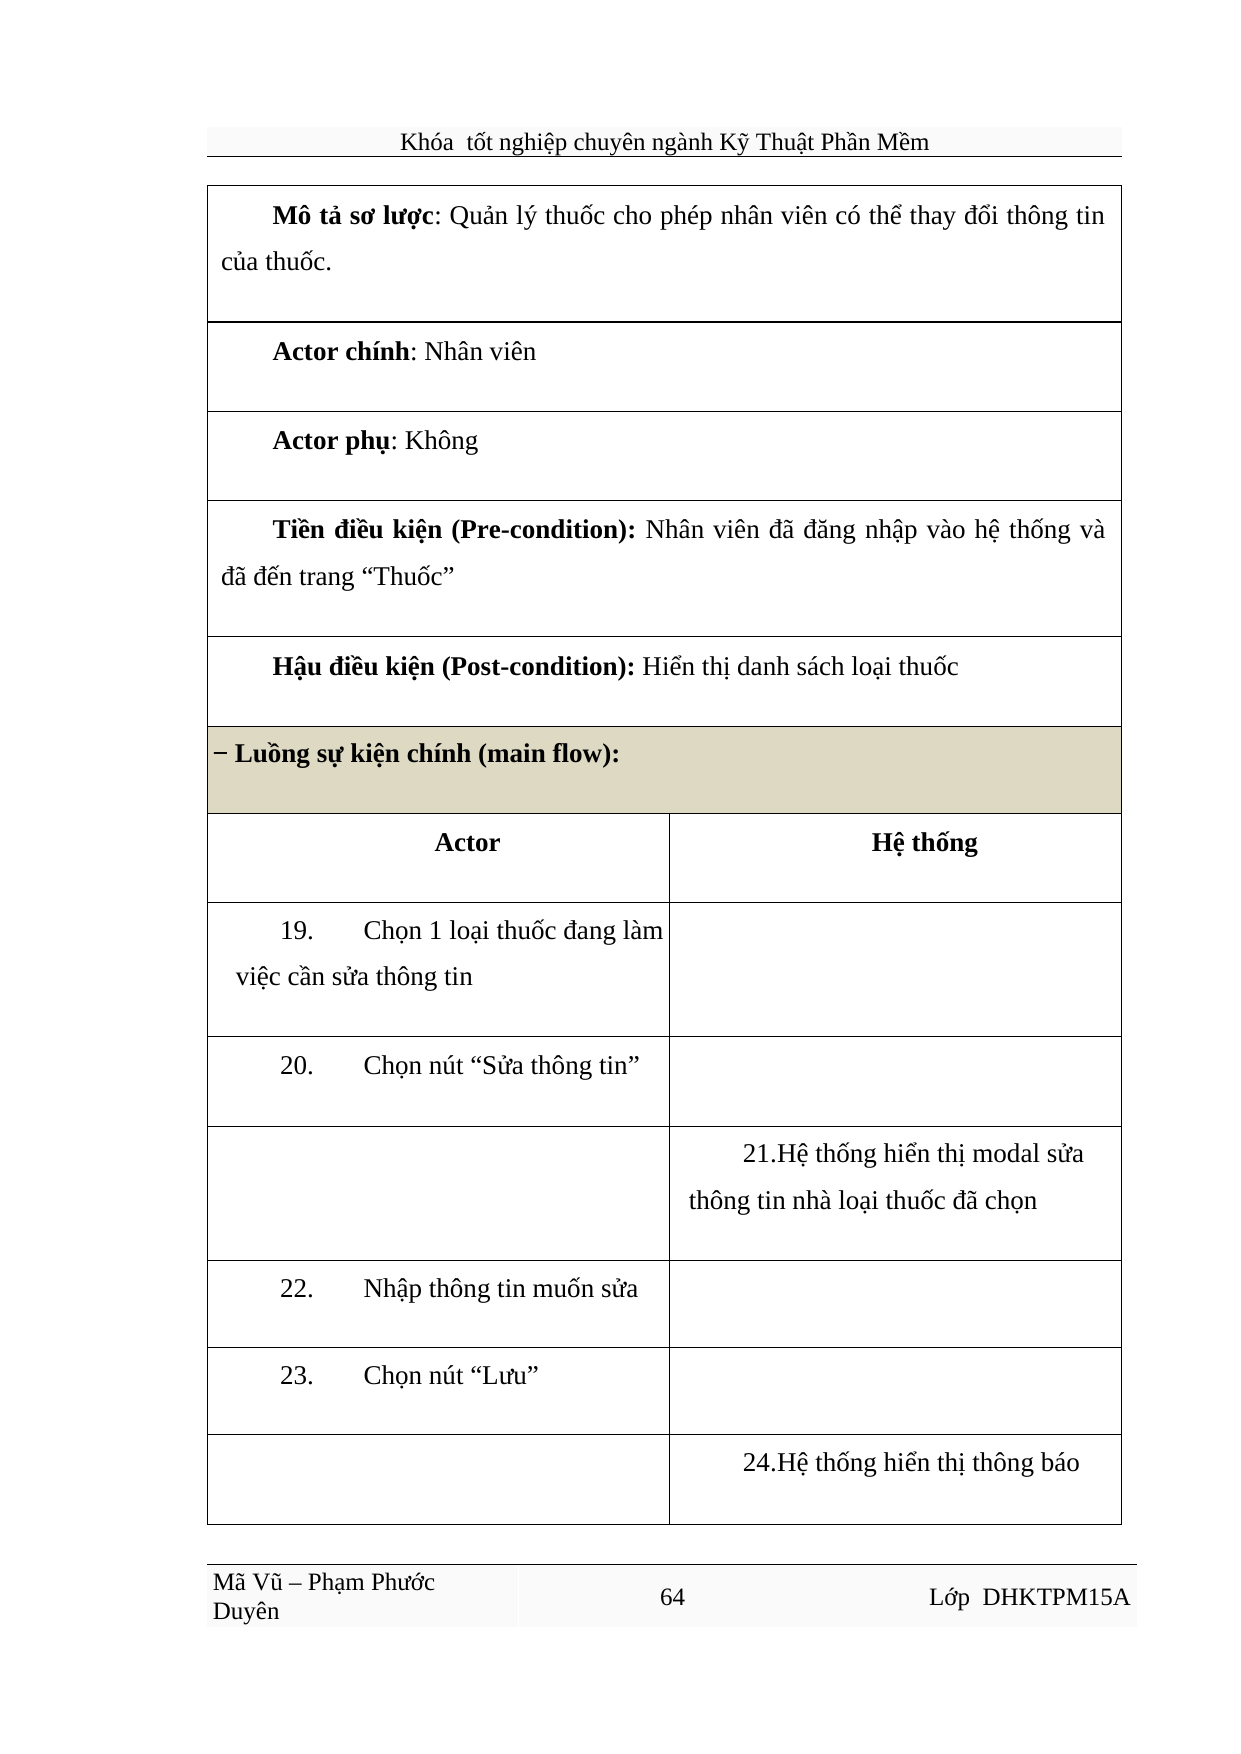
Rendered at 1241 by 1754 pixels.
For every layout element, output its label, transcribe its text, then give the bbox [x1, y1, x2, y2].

table_cell Chọn nút “Sửa thông tin” [208, 1037, 669, 1126]
table_cell Chọn nút “Lưu” [208, 1348, 669, 1434]
table_cell Hệ thống [670, 814, 1121, 902]
table_cell [208, 1127, 669, 1260]
table_cell Nhập thông tin muốn sửa [208, 1261, 669, 1347]
table_cell Actor phụ: Không [208, 412, 1121, 500]
table_cell Chọn 1 loại thuốc đang làm việc cần sửa thông tin [208, 903, 669, 1036]
table_cell Actor chính: Nhân viên [208, 323, 1121, 411]
table_cell Tiền điều kiện (Pre-condition): Nhân viên đã đăng nhập vào hệ thống và đã đến trang “Thuốc” [208, 501, 1121, 636]
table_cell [670, 1435, 1121, 1524]
table_cell Mô tả sơ lược: Quản lý thuốc cho phép nhân viên có thể thay đổi thông tin của thuốc. [208, 186, 1121, 321]
table_cell [670, 1037, 1121, 1126]
table_cell Hệ thống hiển thị modal sửa thông tin nhà loại thuốc đã chọn [670, 1127, 1121, 1260]
table_cell Actor [208, 814, 669, 902]
table_cell [208, 1435, 669, 1524]
table_cell [670, 1261, 1121, 1347]
table_cell [670, 903, 1121, 1036]
table_cell Hậu điều kiện (Post-condition): Hiển thị danh sách loại thuốc [208, 637, 1121, 726]
table_cell Luồng sự kiện chính (main flow): [208, 727, 1121, 813]
table_cell [670, 1348, 1121, 1434]
